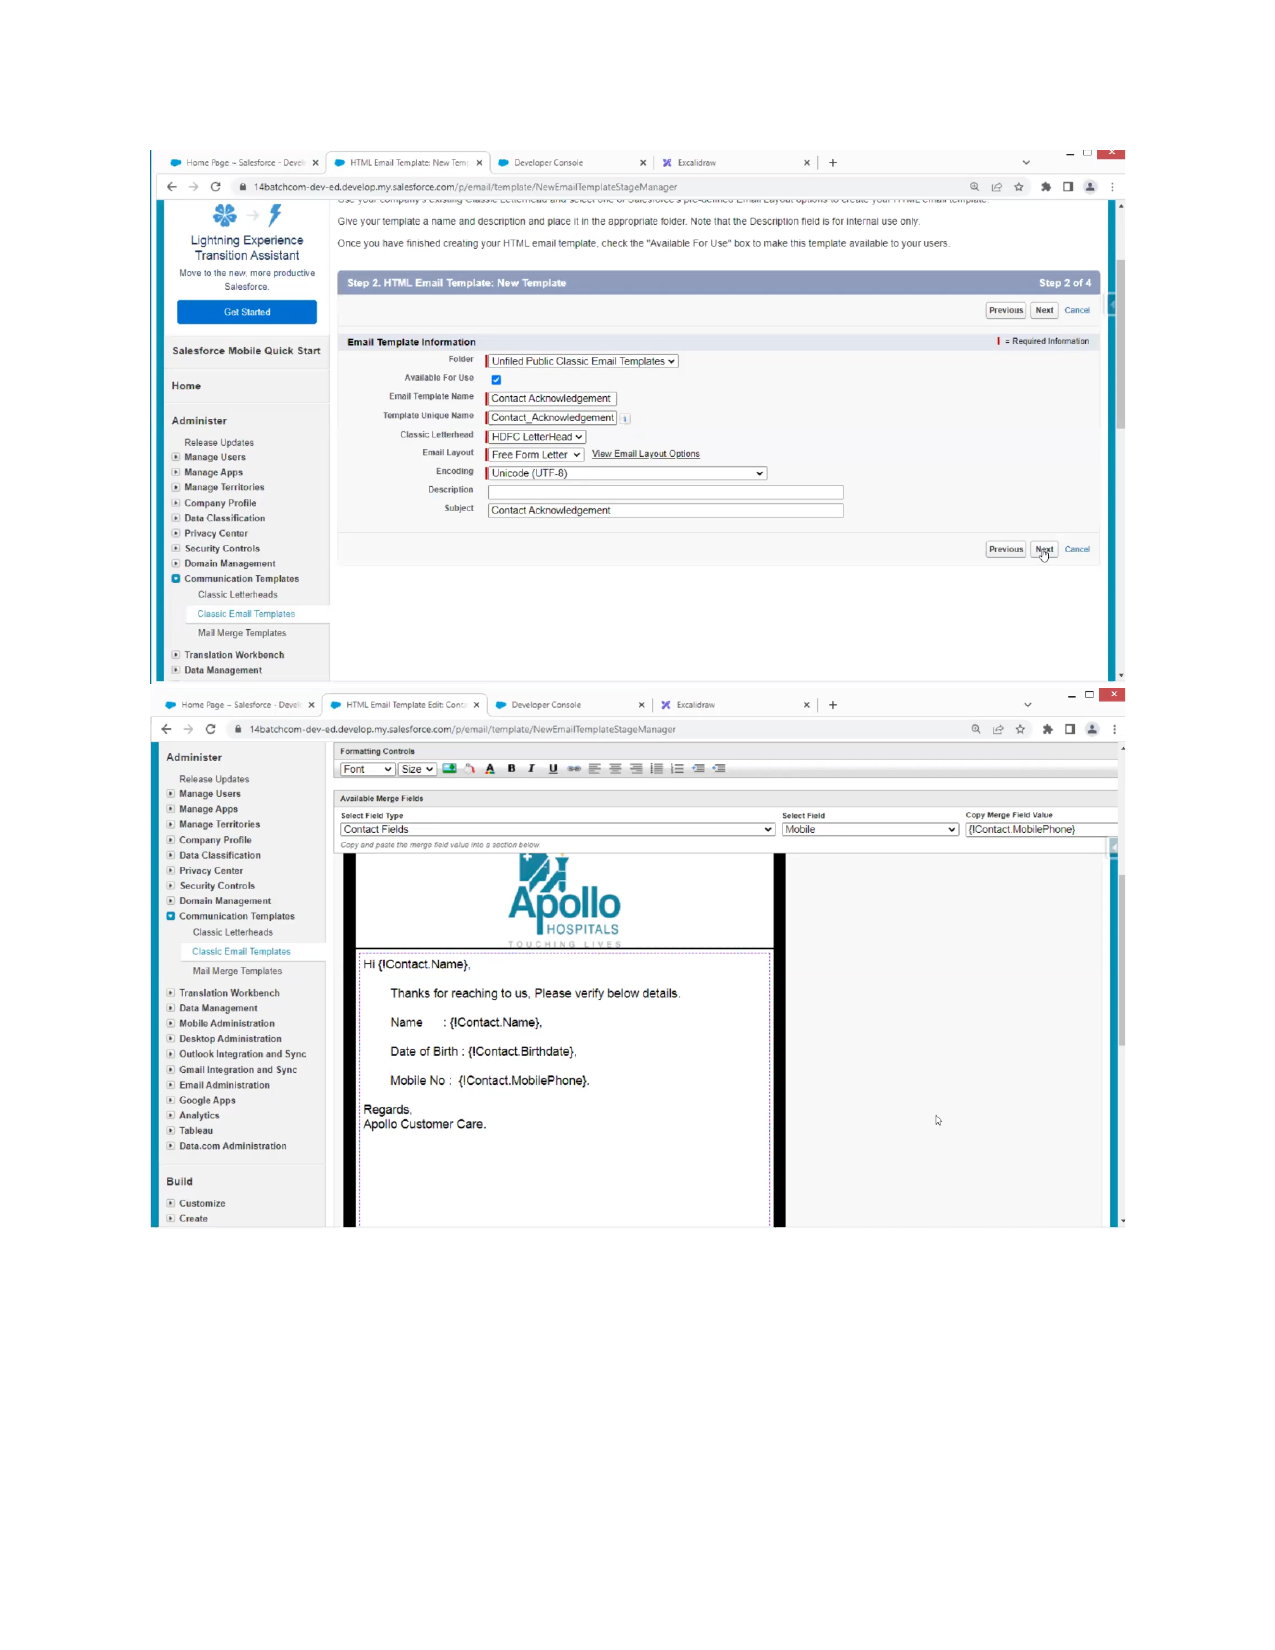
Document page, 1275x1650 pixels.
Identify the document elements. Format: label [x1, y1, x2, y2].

picture [150, 688, 1125, 1229]
picture [150, 150, 1125, 684]
